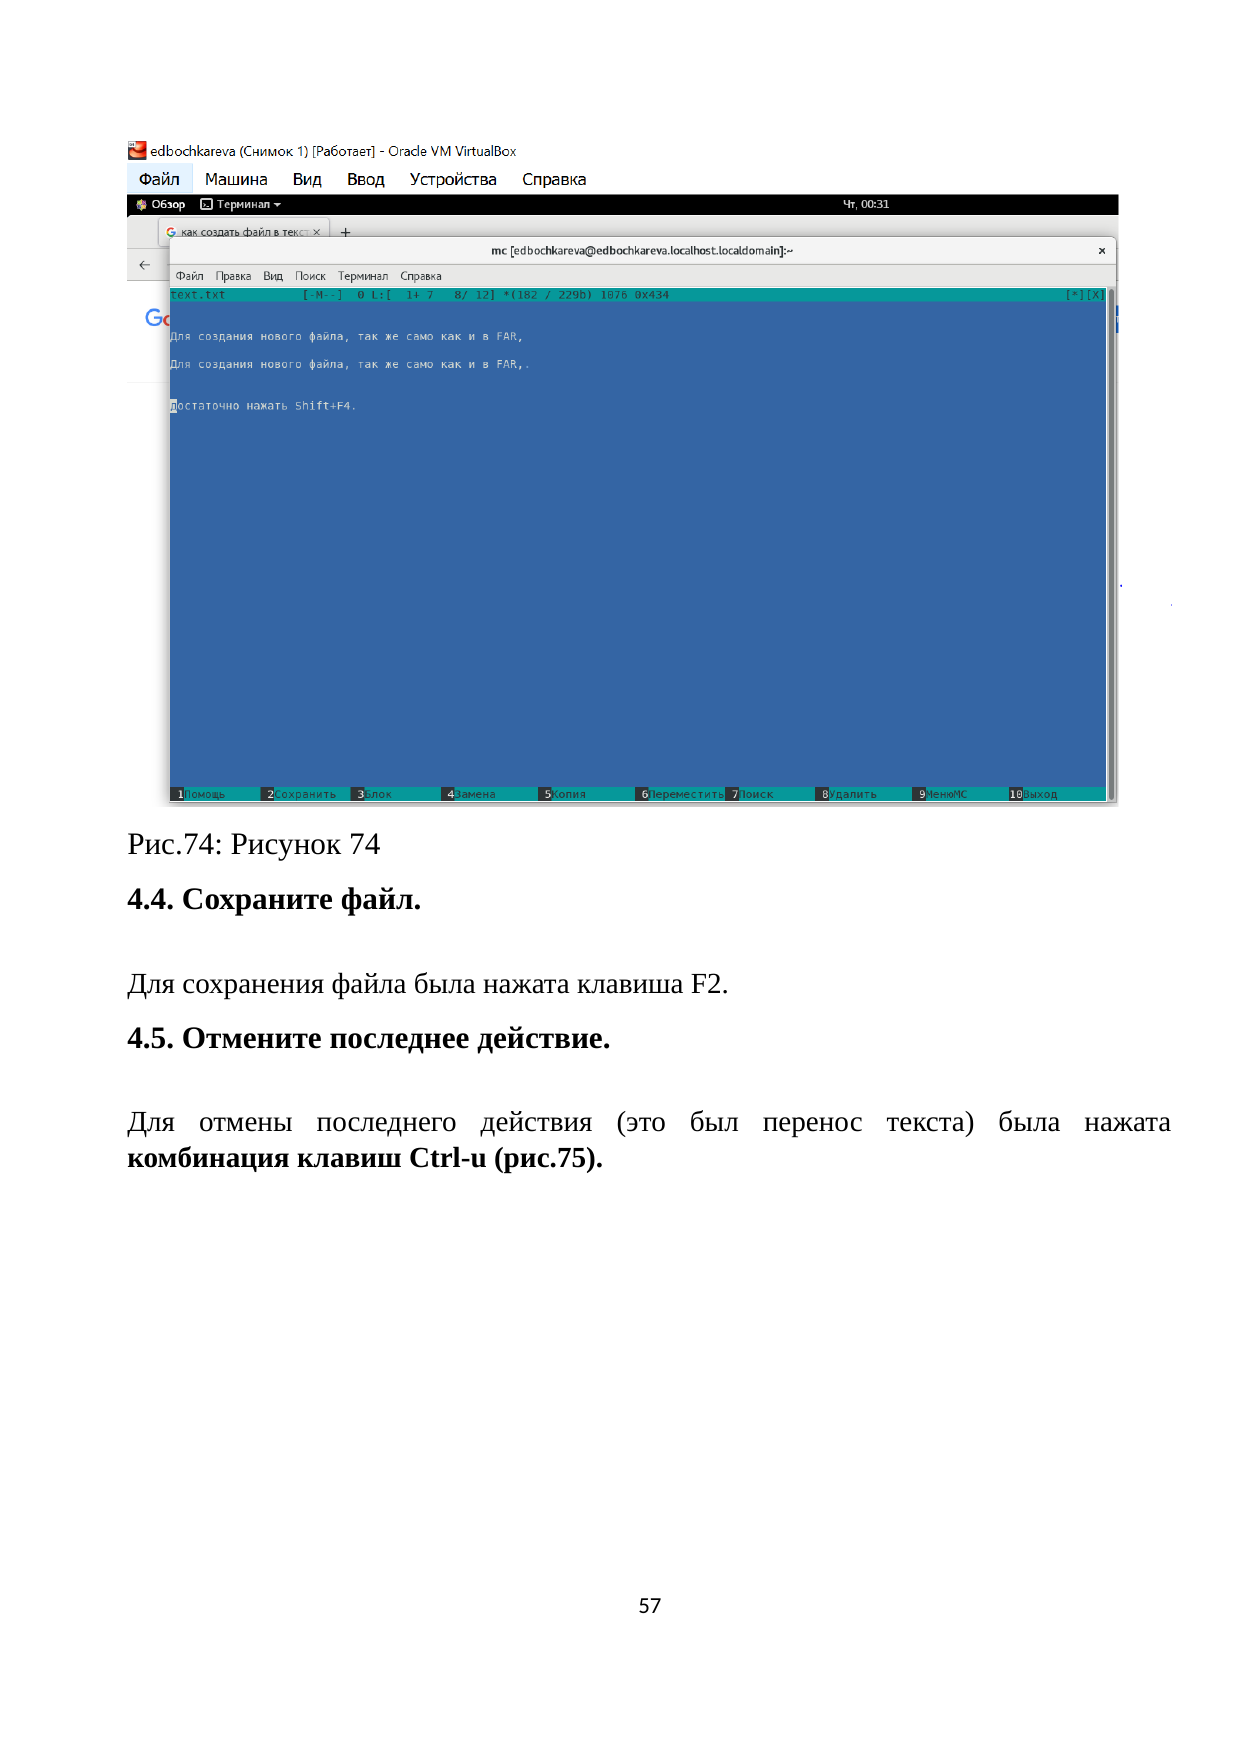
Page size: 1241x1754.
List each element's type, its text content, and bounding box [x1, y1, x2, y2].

subtitle 4.4. Сохраните файл. [127, 880, 1172, 916]
text Рис.74: Рисунок 74 [127, 825, 1172, 861]
picture [127, 137, 1172, 807]
subtitle 4.5. Отмените последнее действие. [127, 1019, 1172, 1055]
text Для сохранения файла была нажата клавиша F2. [127, 966, 1172, 999]
text Для отмены последнего действия (это был перенос текста) была нажата комбинация клавиш Ctrl-u (рис.75). [127, 1104, 1172, 1174]
